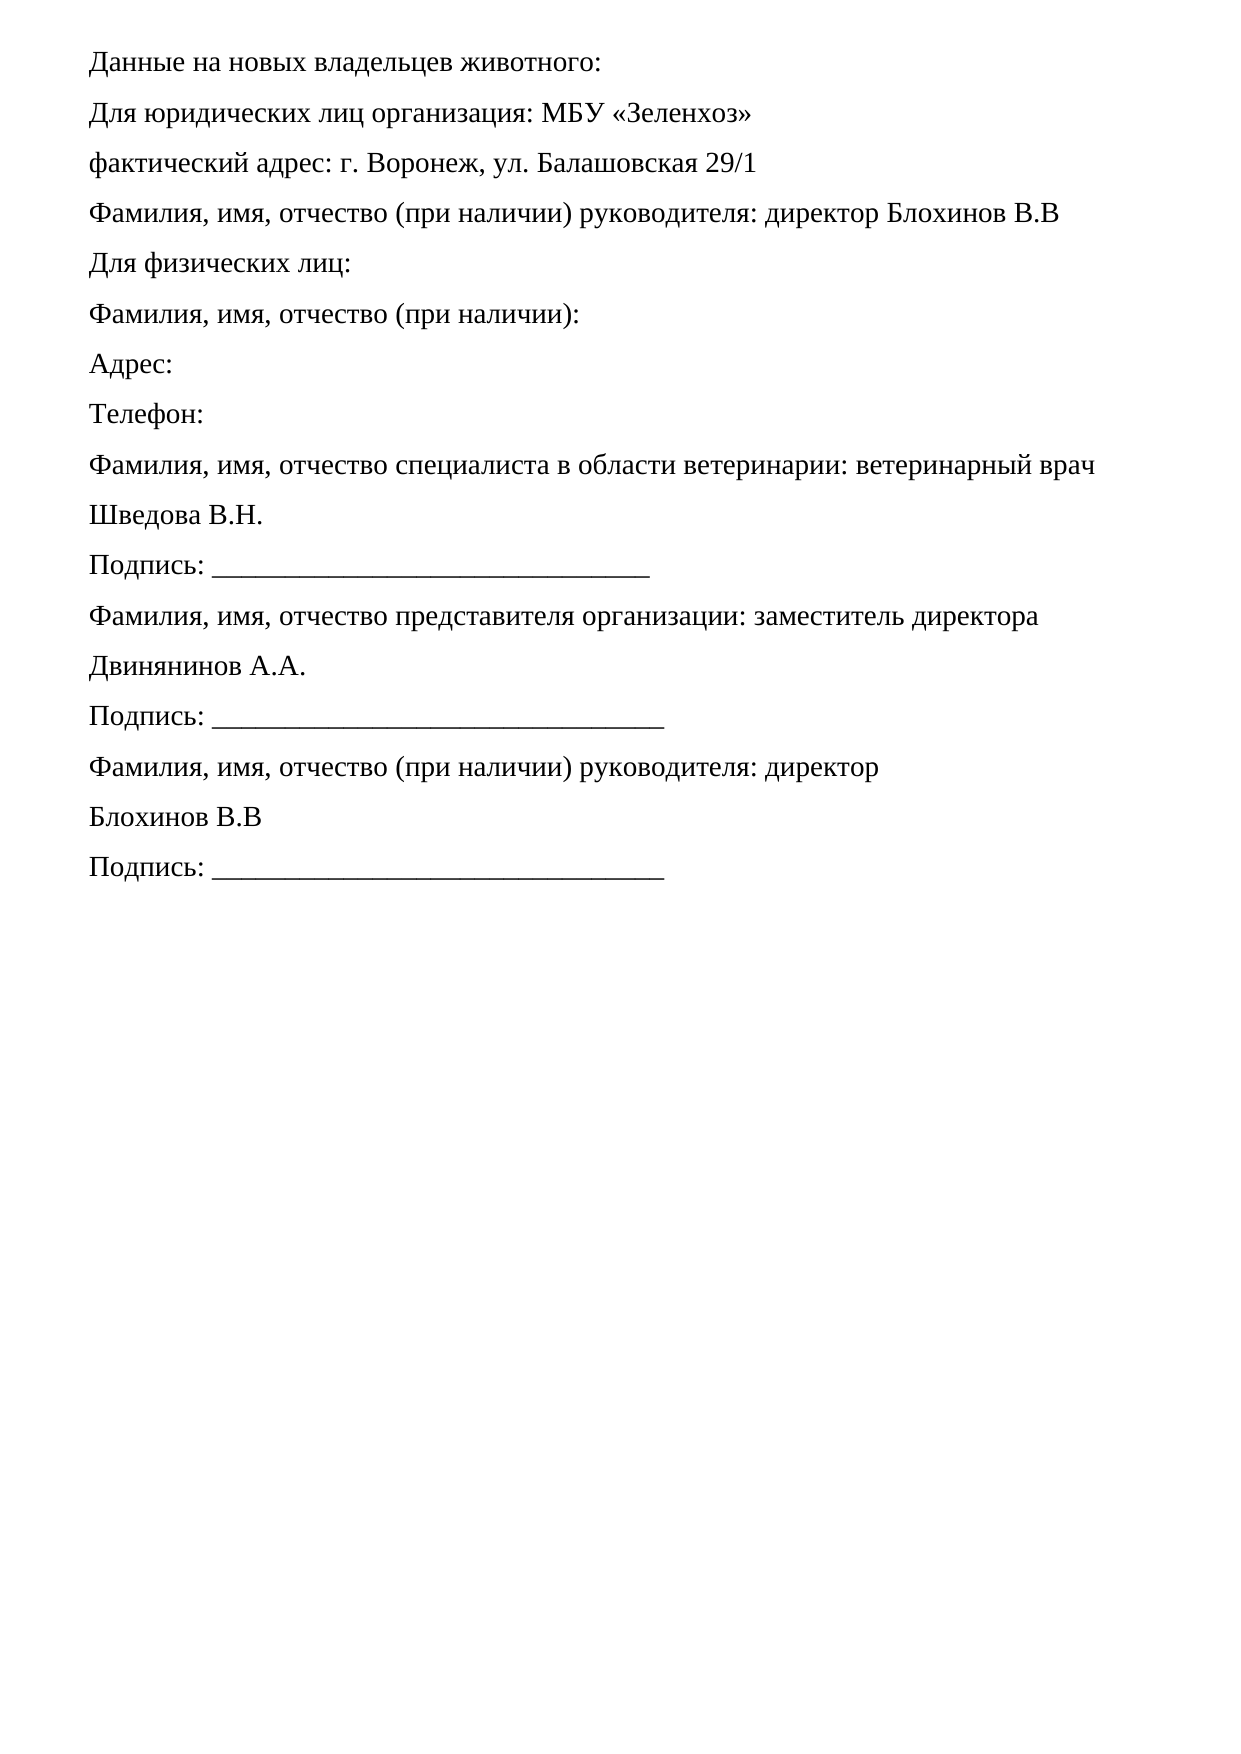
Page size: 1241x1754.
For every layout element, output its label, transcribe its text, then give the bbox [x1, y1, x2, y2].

text Шведова В.Н. [89, 497, 1196, 531]
text Двинянинов А.А. [89, 648, 1196, 682]
text Фамилия, имя, отчество специалиста в области ветеринарии: ветеринарный врач [89, 447, 1196, 480]
text Блохинов В.В [89, 799, 1196, 833]
text Фамилия, имя, отчество (при наличии): [89, 296, 1196, 329]
text Данные на новых владельцев животного: [89, 44, 1196, 78]
text Для физических лиц: [89, 246, 1196, 279]
text Адрес: [89, 346, 1196, 380]
text Телефон: [89, 397, 1196, 430]
text Подпись: _______________________________ [89, 698, 1196, 732]
text Фамилия, имя, отчество (при наличии) руководителя: директор [89, 749, 1196, 782]
text фактический адрес: г. Воронеж, ул. Балашовская 29/1 [89, 145, 1196, 178]
text Фамилия, имя, отчество (при наличии) руководителя: директор Блохинов В.В [89, 195, 1196, 229]
text Фамилия, имя, отчество представителя организации: заместитель директора [89, 598, 1196, 631]
text Для юридических лиц организация: МБУ «Зеленхоз» [89, 95, 1196, 128]
text Подпись: _______________________________ [89, 849, 1196, 883]
text Подпись: ______________________________ [89, 547, 1196, 581]
